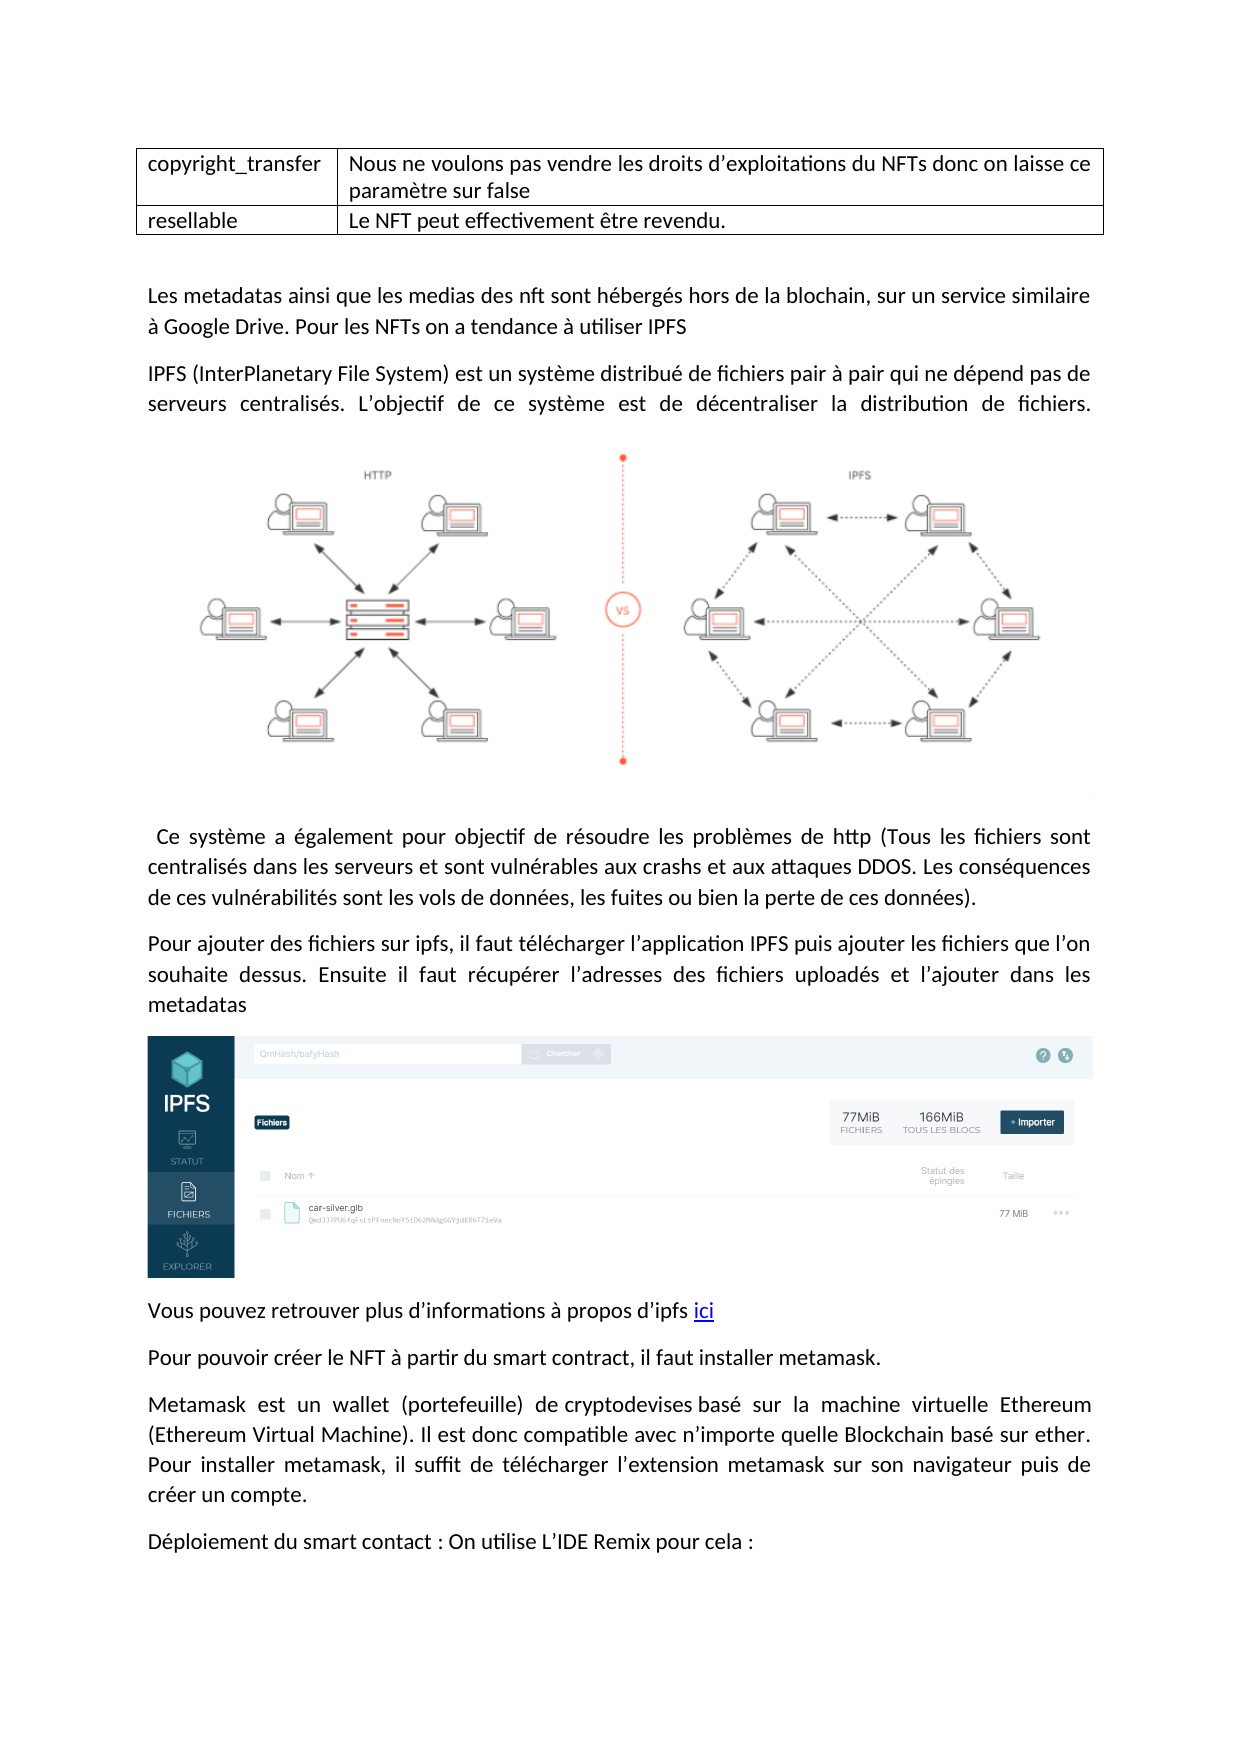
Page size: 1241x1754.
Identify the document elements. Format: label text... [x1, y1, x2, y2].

text Les metadatas ainsi que les medias des nft sont hébergés hors de la blochain, sur un service similaire à Google Drive. Pour les NFTs on a tendance à utiliser IPFS [148, 282, 1093, 340]
text Vous pouvez retrouver plus d’informations à propos d’ipfs ici [148, 1296, 1093, 1324]
table_cell resellable [137, 206, 337, 234]
table_cell copyright_transfer [137, 149, 337, 205]
picture [147, 419, 1093, 804]
text Metamask est un wallet (portefeuille) de cryptodevises basé sur la machine virtuelle Ethereum (Ethereum Virtual Machine). Il est donc compatible avec n’importe quelle Blockchain basé sur ether. Pour installer metamask, il suffit de télécharger l’extension metamask sur son navigateur puis de créer un compte. [148, 1390, 1093, 1508]
table_cell Nous ne voulons pas vendre les droits d’exploitations du NFTs donc on laisse ce paramètre sur false [338, 149, 1103, 205]
text Pour ajouter des fichiers sur ipfs, il faut télécharger l’application IPFS puis ajouter les fichiers que l’on souhaite dessus. Ensuite il faut récupérer l’adresses des fichiers uploadés et l’ajouter dans les metadatas [148, 929, 1093, 1018]
table_cell Le NFT peut effectivement être revendu. [338, 206, 1103, 234]
picture [147, 1036, 1093, 1278]
text Ce système a également pour objectif de résoudre les problèmes de http (Tous les fichiers sont centralisés dans les serveurs et sont vulnérables aux crashs et aux attaques DDOS. Les conséquences de ces vulnérabilités sont les vols de données, les fuites ou bien la perte de ces données). [148, 822, 1093, 911]
text Pour pouvoir créer le NFT à partir du smart contract, il faut installer metamask. [148, 1343, 1093, 1371]
text Déploiement du smart contact : On utilise L’IDE Remix pour cela : [148, 1527, 1093, 1555]
text IPFS (InterPlanetary File System) est un système distribué de fichiers pair à pair qui ne dépend pas de serveurs centralisés. L’objectif de ce système est de décentraliser la distribution de fichiers. [148, 359, 1093, 419]
